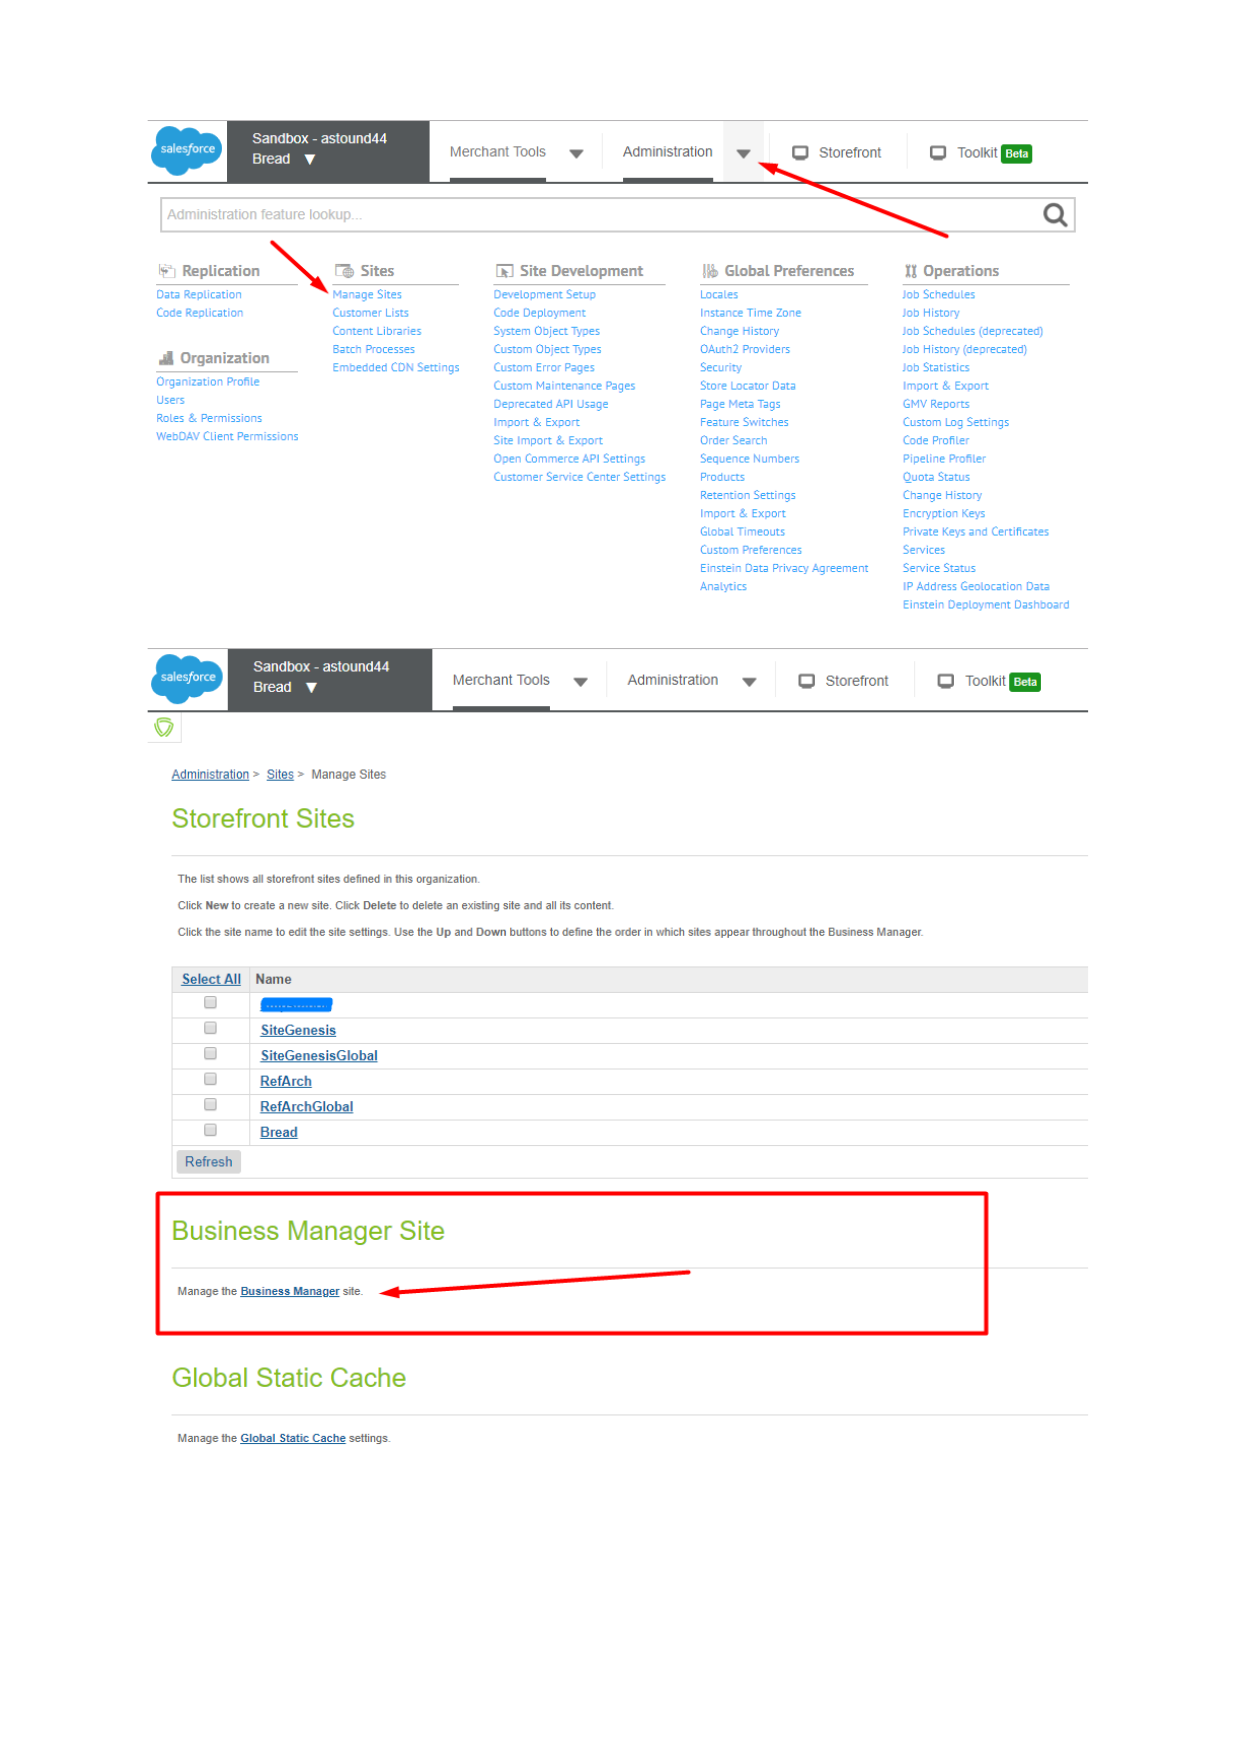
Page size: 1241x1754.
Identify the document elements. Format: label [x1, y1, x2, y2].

picture [147, 647, 1089, 1491]
picture [147, 118, 1089, 644]
